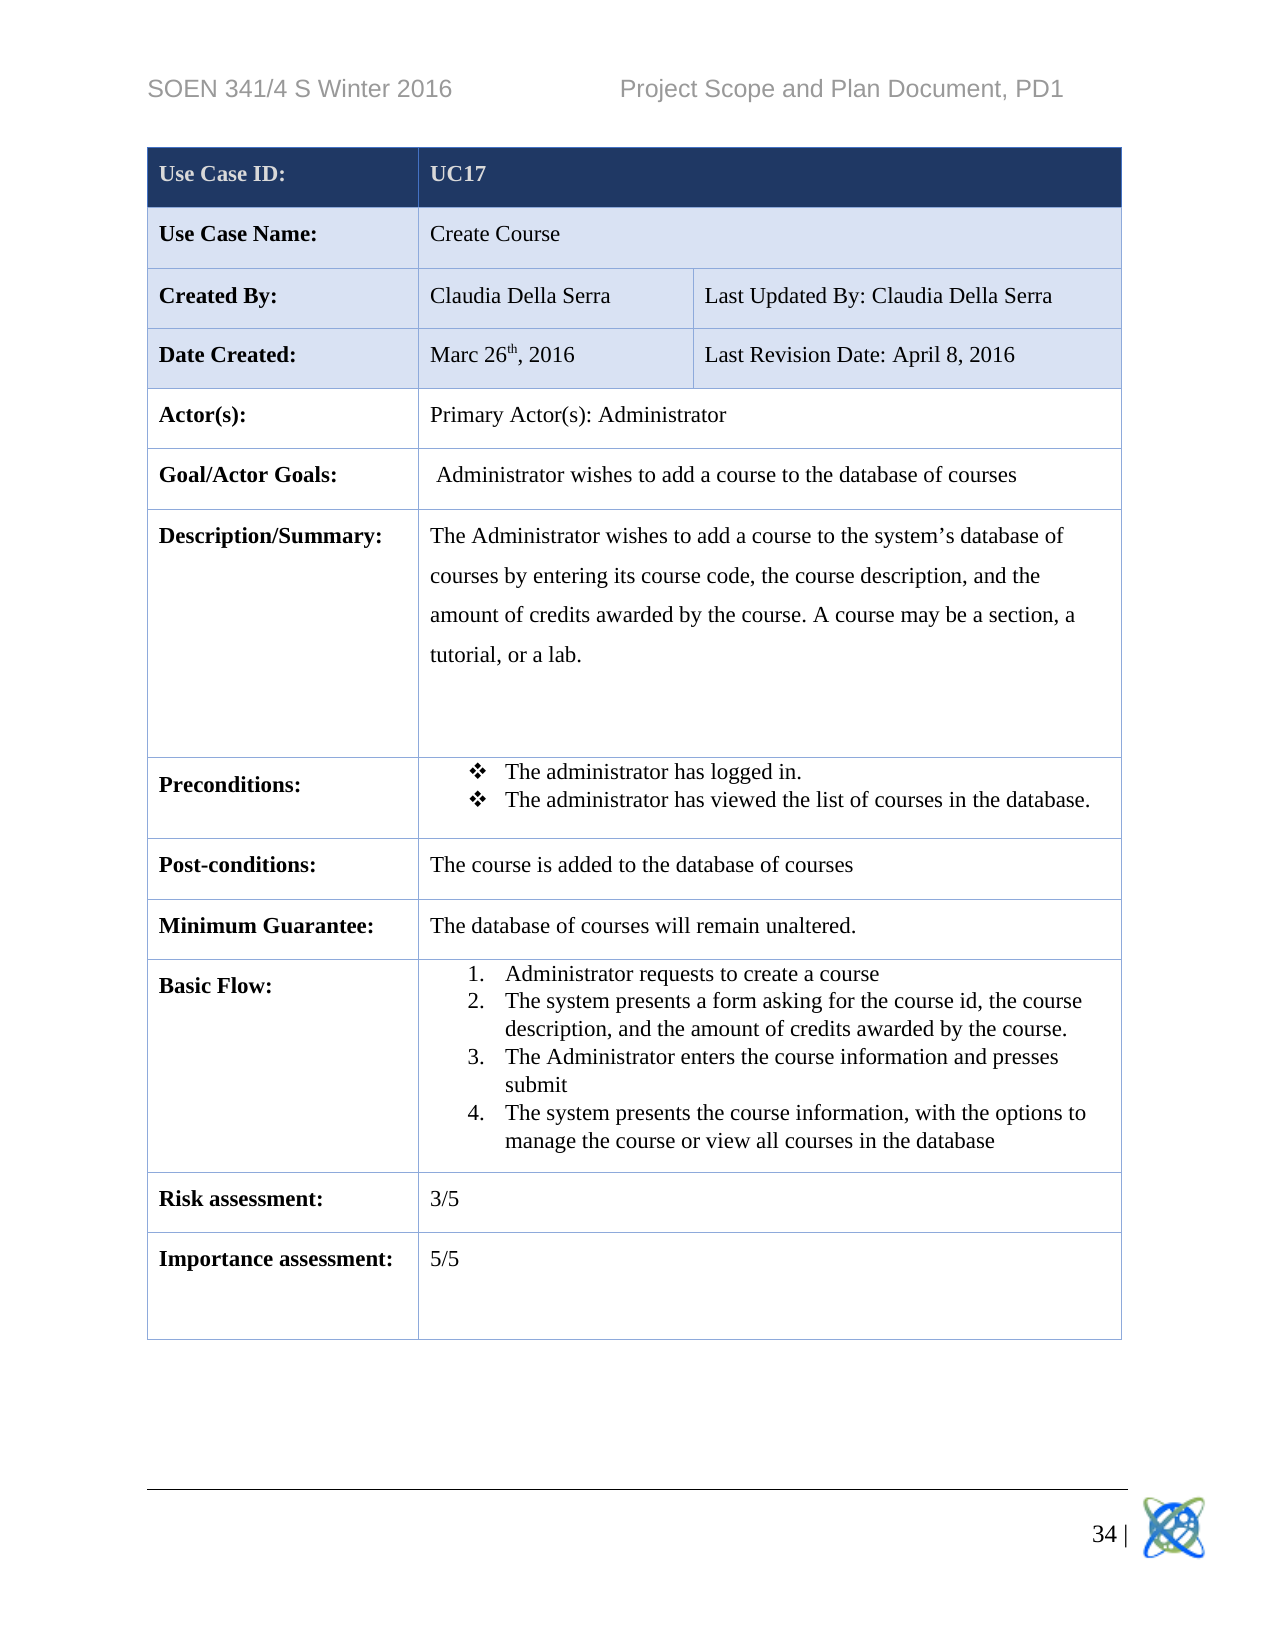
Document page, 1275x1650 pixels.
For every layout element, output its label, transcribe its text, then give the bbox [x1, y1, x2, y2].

table_cell Created By: [148, 269, 418, 328]
table_cell The Administrator wishes to add a course to the system’s database of courses by entering its course code, the course description, and the amount of credits awarded by the course. A course may be a section, a tutorial, or a lab. [419, 510, 1121, 757]
picture [1123, 1490, 1224, 1566]
table_header UC17 [419, 148, 1121, 207]
table_cell Administrator requests to create a course The system presents a form asking for the course id, the course description, and the amount of credits awarded by the course. The Administrator enters the course information and presses submit The system presents the course information, with the options to manage the course or view all courses in the database [419, 960, 1121, 1172]
table_cell Date Created: [148, 329, 418, 388]
table_cell Claudia Della Serra [419, 269, 693, 328]
table_cell Basic Flow: [148, 960, 418, 1172]
table_cell Description/Summary: [148, 510, 418, 757]
table_cell Marc 26th, 2016 [419, 329, 693, 388]
table_cell 5/5 [419, 1233, 1121, 1339]
table_cell Risk assessment: [148, 1173, 418, 1232]
table_cell Create Course [419, 208, 1121, 268]
table_cell Importance assessment: [148, 1233, 418, 1339]
table_cell Last Revision Date: April 8, 2016 [694, 329, 1121, 388]
table_cell Last Updated By: Claudia Della Serra [694, 269, 1121, 328]
table_cell Actor(s): [148, 389, 418, 448]
table_cell The administrator has logged in. The administrator has viewed the list of courses in the database. [419, 758, 1121, 837]
table_cell Use Case Name: [148, 208, 418, 268]
table_cell 3/5 [419, 1173, 1121, 1232]
table_cell Primary Actor(s): Administrator [419, 389, 1121, 448]
table_cell The course is added to the database of courses [419, 839, 1121, 899]
table_cell The database of courses will remain unaltered. [419, 900, 1121, 959]
table_header Use Case ID: [148, 148, 418, 207]
table_cell Administrator wishes to add a course to the database of courses [419, 449, 1121, 509]
table_cell Goal/Actor Goals: [148, 449, 418, 509]
table_cell Minimum Guarantee: [148, 900, 418, 959]
table_cell Preconditions: [148, 758, 418, 837]
table_cell Post-conditions: [148, 839, 418, 899]
